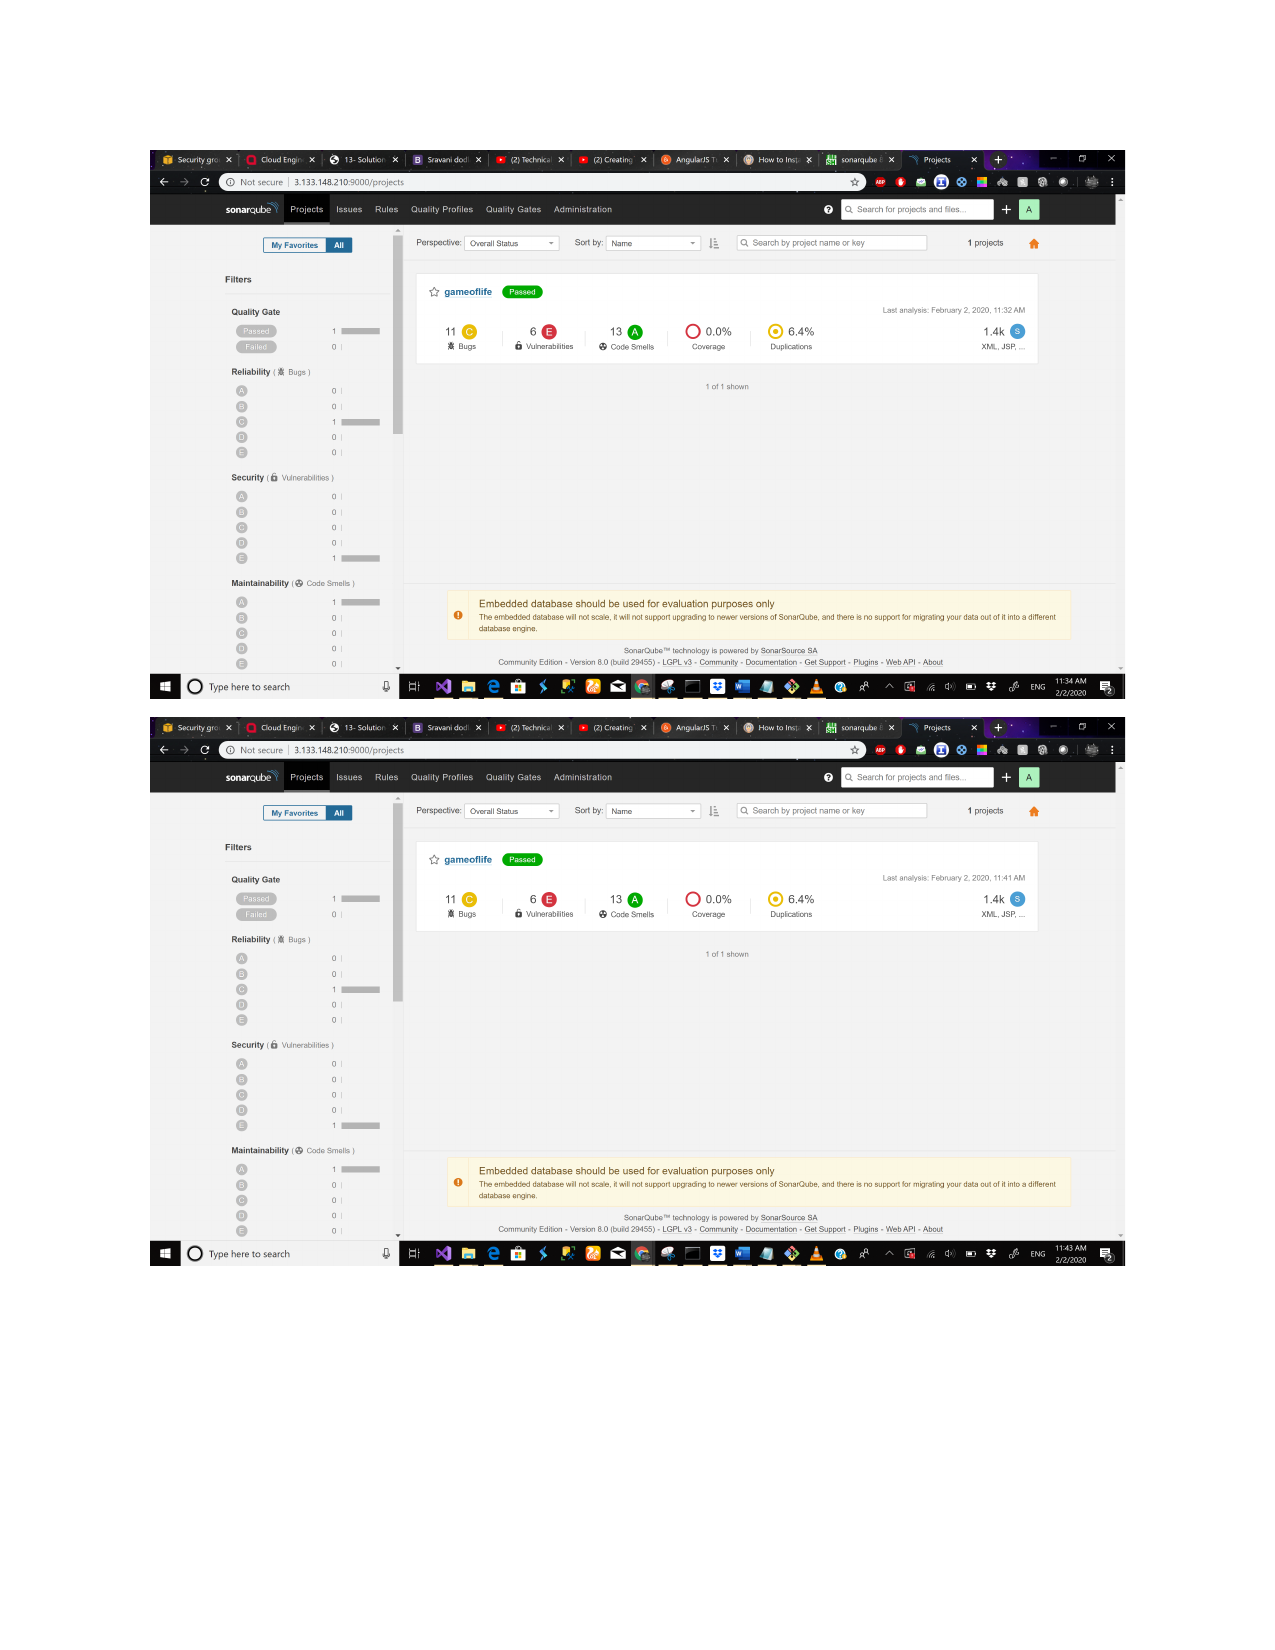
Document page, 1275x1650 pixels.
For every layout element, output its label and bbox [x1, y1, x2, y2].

picture [150, 717, 1125, 1266]
picture [150, 150, 1125, 699]
